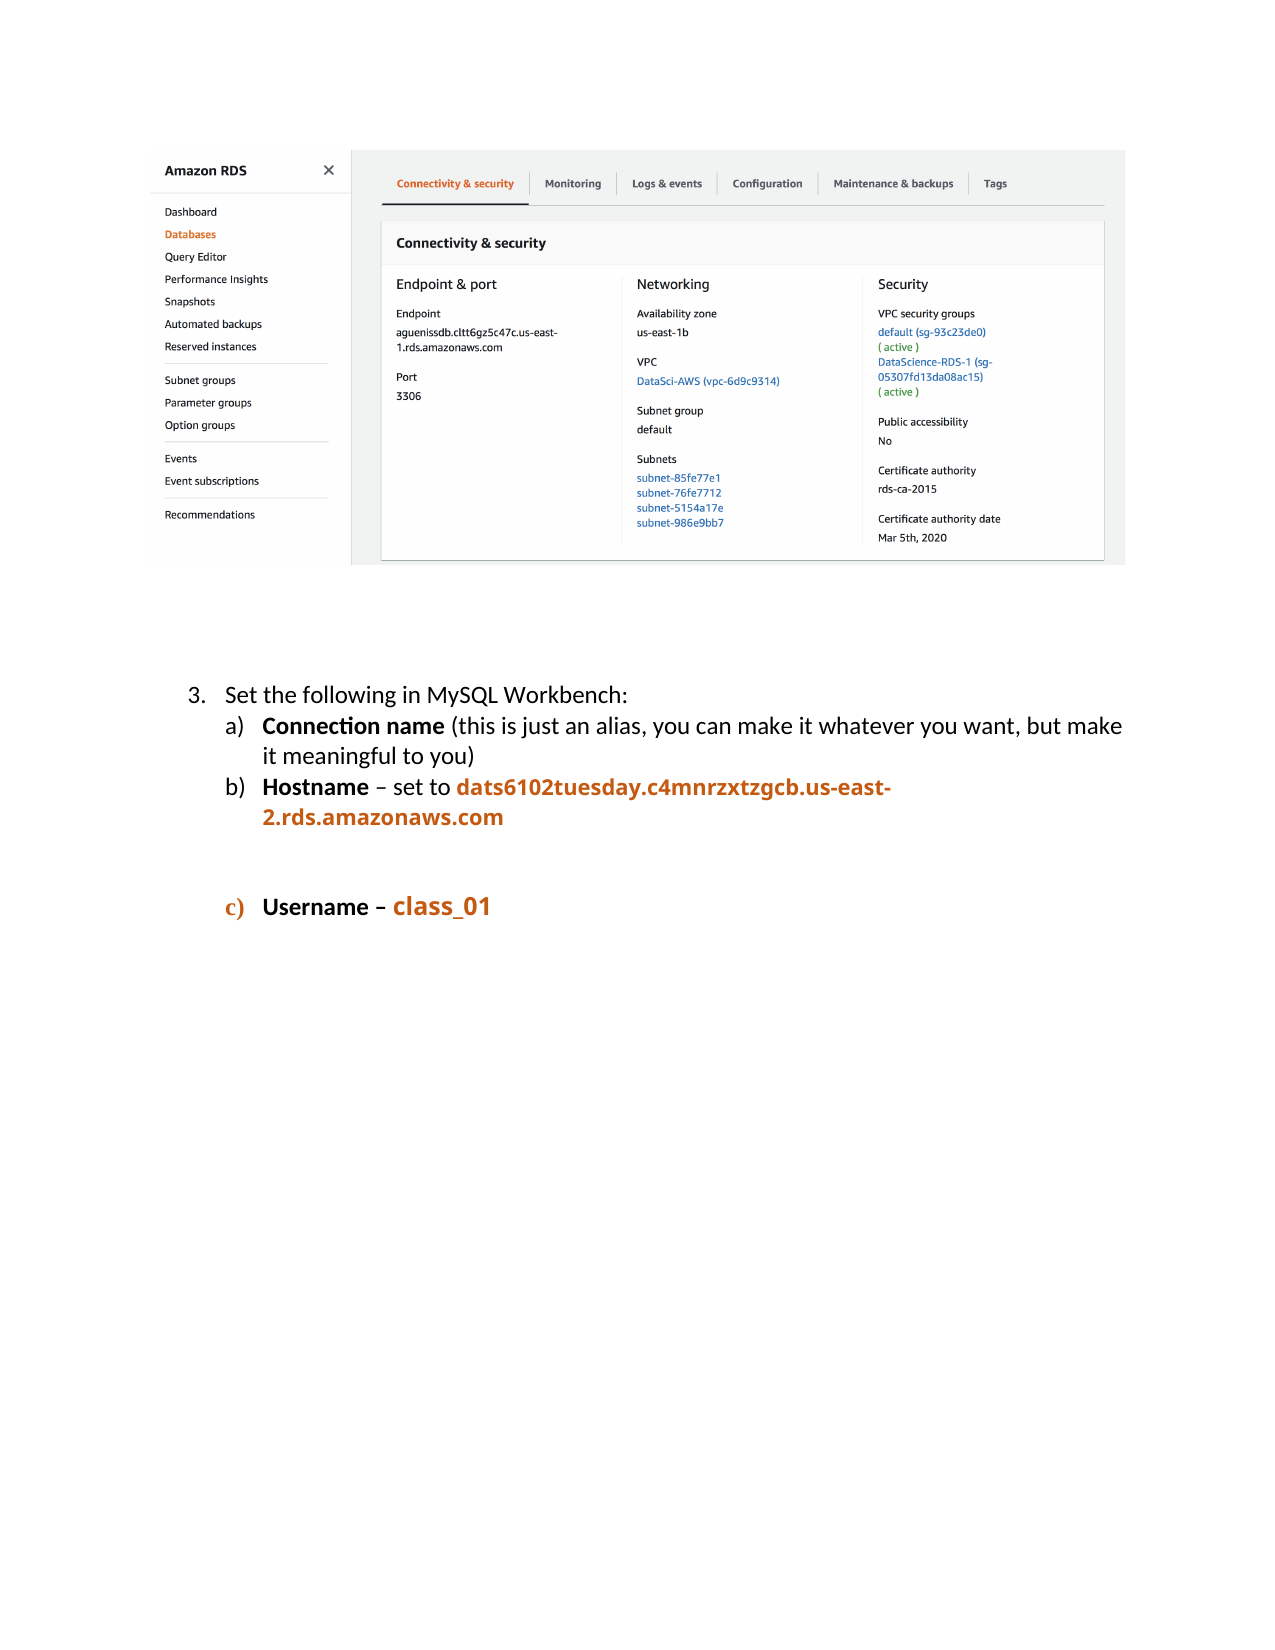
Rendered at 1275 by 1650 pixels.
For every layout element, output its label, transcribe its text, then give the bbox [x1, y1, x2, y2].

list Hostname – set to dats6102tuesday.c4mnrzxtzgcb.us-east-2.rds.amazonaws.com [225, 771, 1125, 831]
picture [150, 150, 1125, 565]
list Connection name (this is just an alias, you can make it whatever you want, but make it meaningful to you) [225, 710, 1125, 771]
list Username – class_01 [225, 889, 1125, 923]
list Set the following in MySQL Workbench: [187, 679, 1125, 710]
